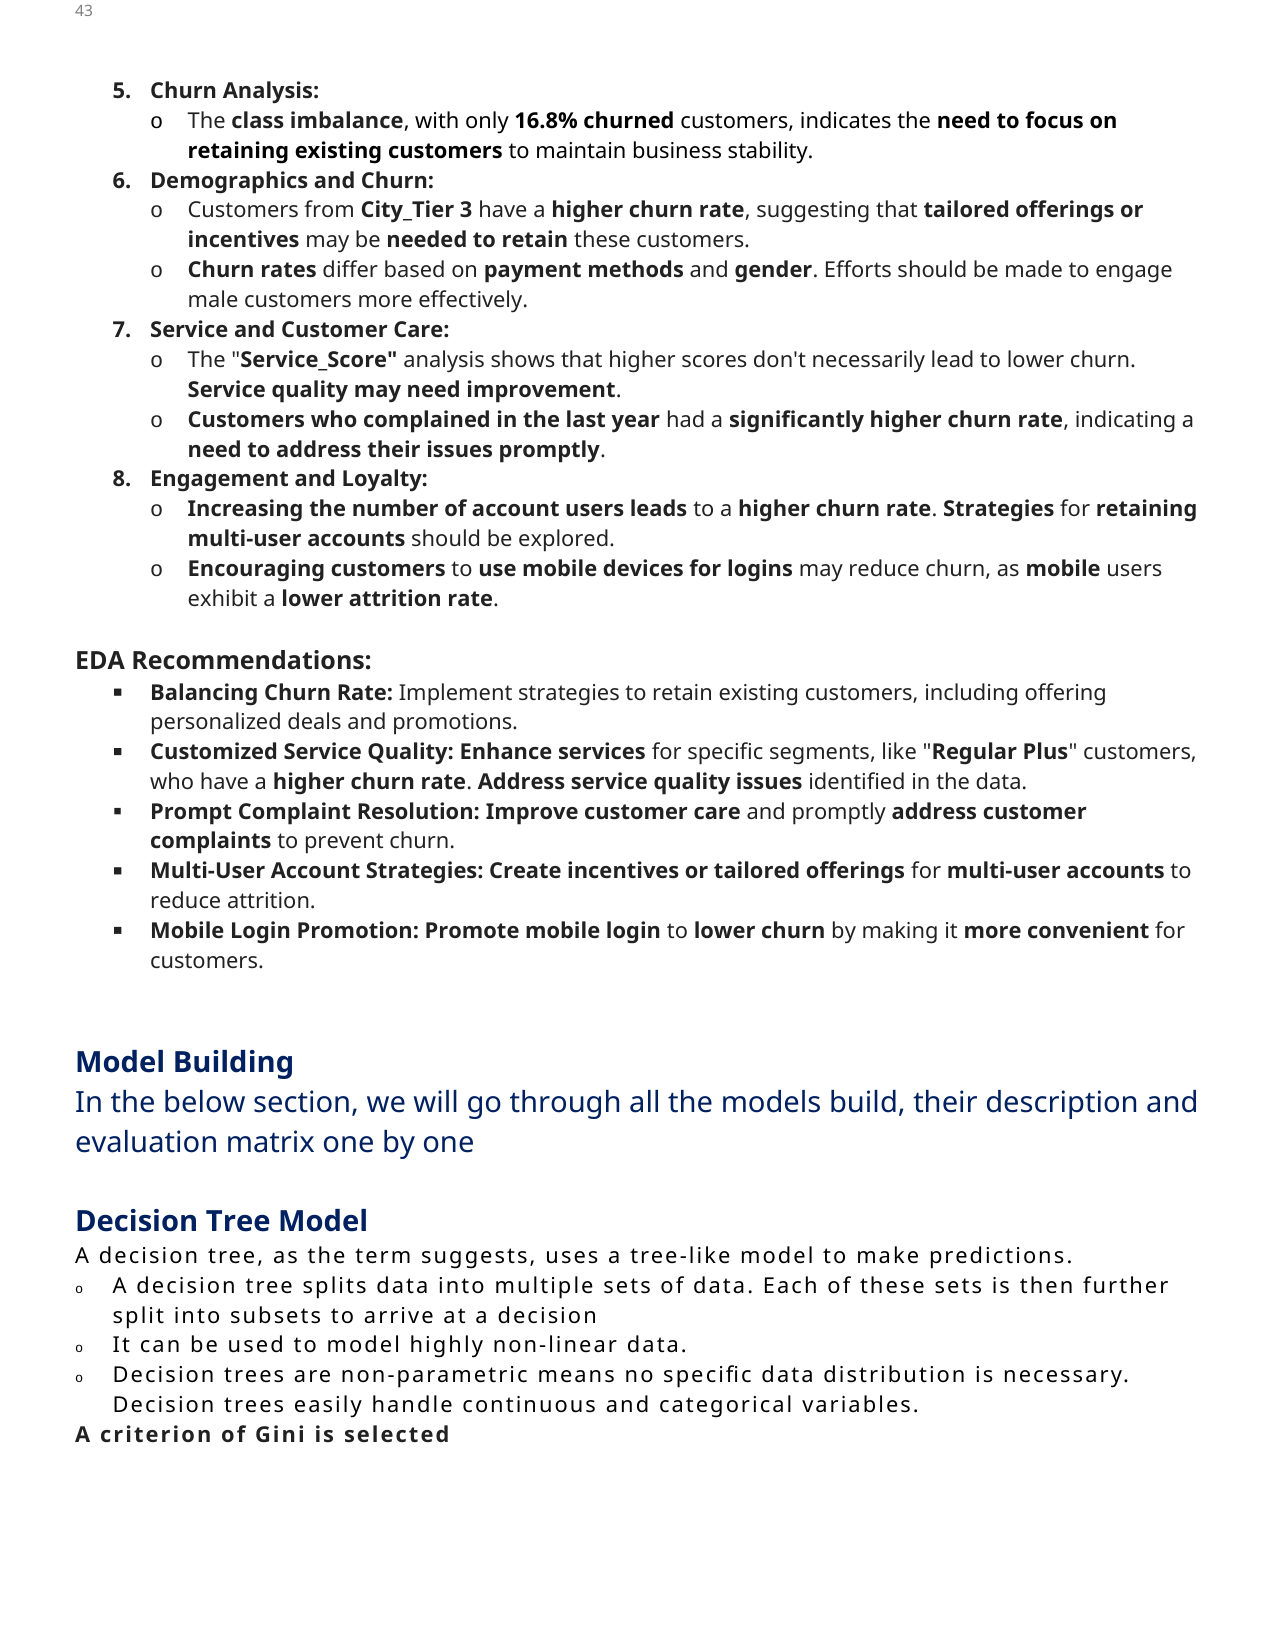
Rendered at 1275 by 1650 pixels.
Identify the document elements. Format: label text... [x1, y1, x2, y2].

list Churn Analysis: [112, 75, 1200, 105]
list Customers who complained in the last year had a significantly higher churn rate, indicating a need to address their issues promptly. [150, 403, 1200, 463]
text Decision Tree Model [75, 1200, 1200, 1240]
list Churn rates differ based on payment methods and gender. Efforts should be made to engage male customers more effectively. [150, 254, 1200, 314]
list Customized Service Quality: Enhance services for specific segments, like "Regular Plus" customers, who have a higher churn rate. Address service quality issues identified in the data. [112, 736, 1200, 796]
list Decision trees are non-parametric means no specific data distribution is necessary. Decision trees easily handle continuous and categorical variables. [75, 1359, 1200, 1419]
list Engagement and Loyalty: [112, 463, 1200, 493]
text EDA Recommendations: [75, 642, 1200, 677]
list Mobile Login Promotion: Promote mobile login to lower churn by making it more convenient for customers. [112, 915, 1200, 974]
list Encouraging customers to use mobile devices for logins may reduce churn, as mobile users exhibit a lower attrition rate. [150, 553, 1200, 613]
text In the below section, we will go through all the models build, their description and evaluation matrix one by one [75, 1081, 1200, 1161]
list Balancing Churn Rate: Implement strategies to retain existing customers, including offering personalized deals and promotions. [112, 677, 1200, 736]
list Service and Customer Care: [112, 314, 1200, 344]
list A decision tree splits data into multiple sets of data. Each of these sets is then further split into subsets to arrive at a decision [75, 1270, 1200, 1329]
list Prompt Complaint Resolution: Improve customer care and promptly address customer complaints to prevent churn. [112, 796, 1200, 855]
list The "Service_Score" analysis shows that higher scores don't necessarily lead to lower churn. Service quality may need improvement. [150, 344, 1200, 403]
list It can be used to model highly non-linear data. [75, 1329, 1200, 1359]
list Increasing the number of account users leads to a higher churn rate. Strategies for retaining multi-user accounts should be explored. [150, 493, 1200, 553]
text A decision tree, as the term suggests, uses a tree-like model to make predictions. [75, 1240, 1200, 1270]
list The class imbalance, with only 16.8% churned customers, indicates the need to focus on retaining existing customers to maintain business stability. [150, 105, 1200, 164]
text Model Building [75, 1042, 1200, 1081]
list Multi-User Account Strategies: Create incentives or tailored offerings for multi-user accounts to reduce attrition. [112, 855, 1200, 915]
text A criterion of Gini is selected [75, 1419, 1200, 1448]
list Demographics and Churn: [112, 164, 1200, 194]
list Customers from City_Tier 3 have a higher churn rate, suggesting that tailored offerings or incentives may be needed to retain these customers. [150, 194, 1200, 254]
